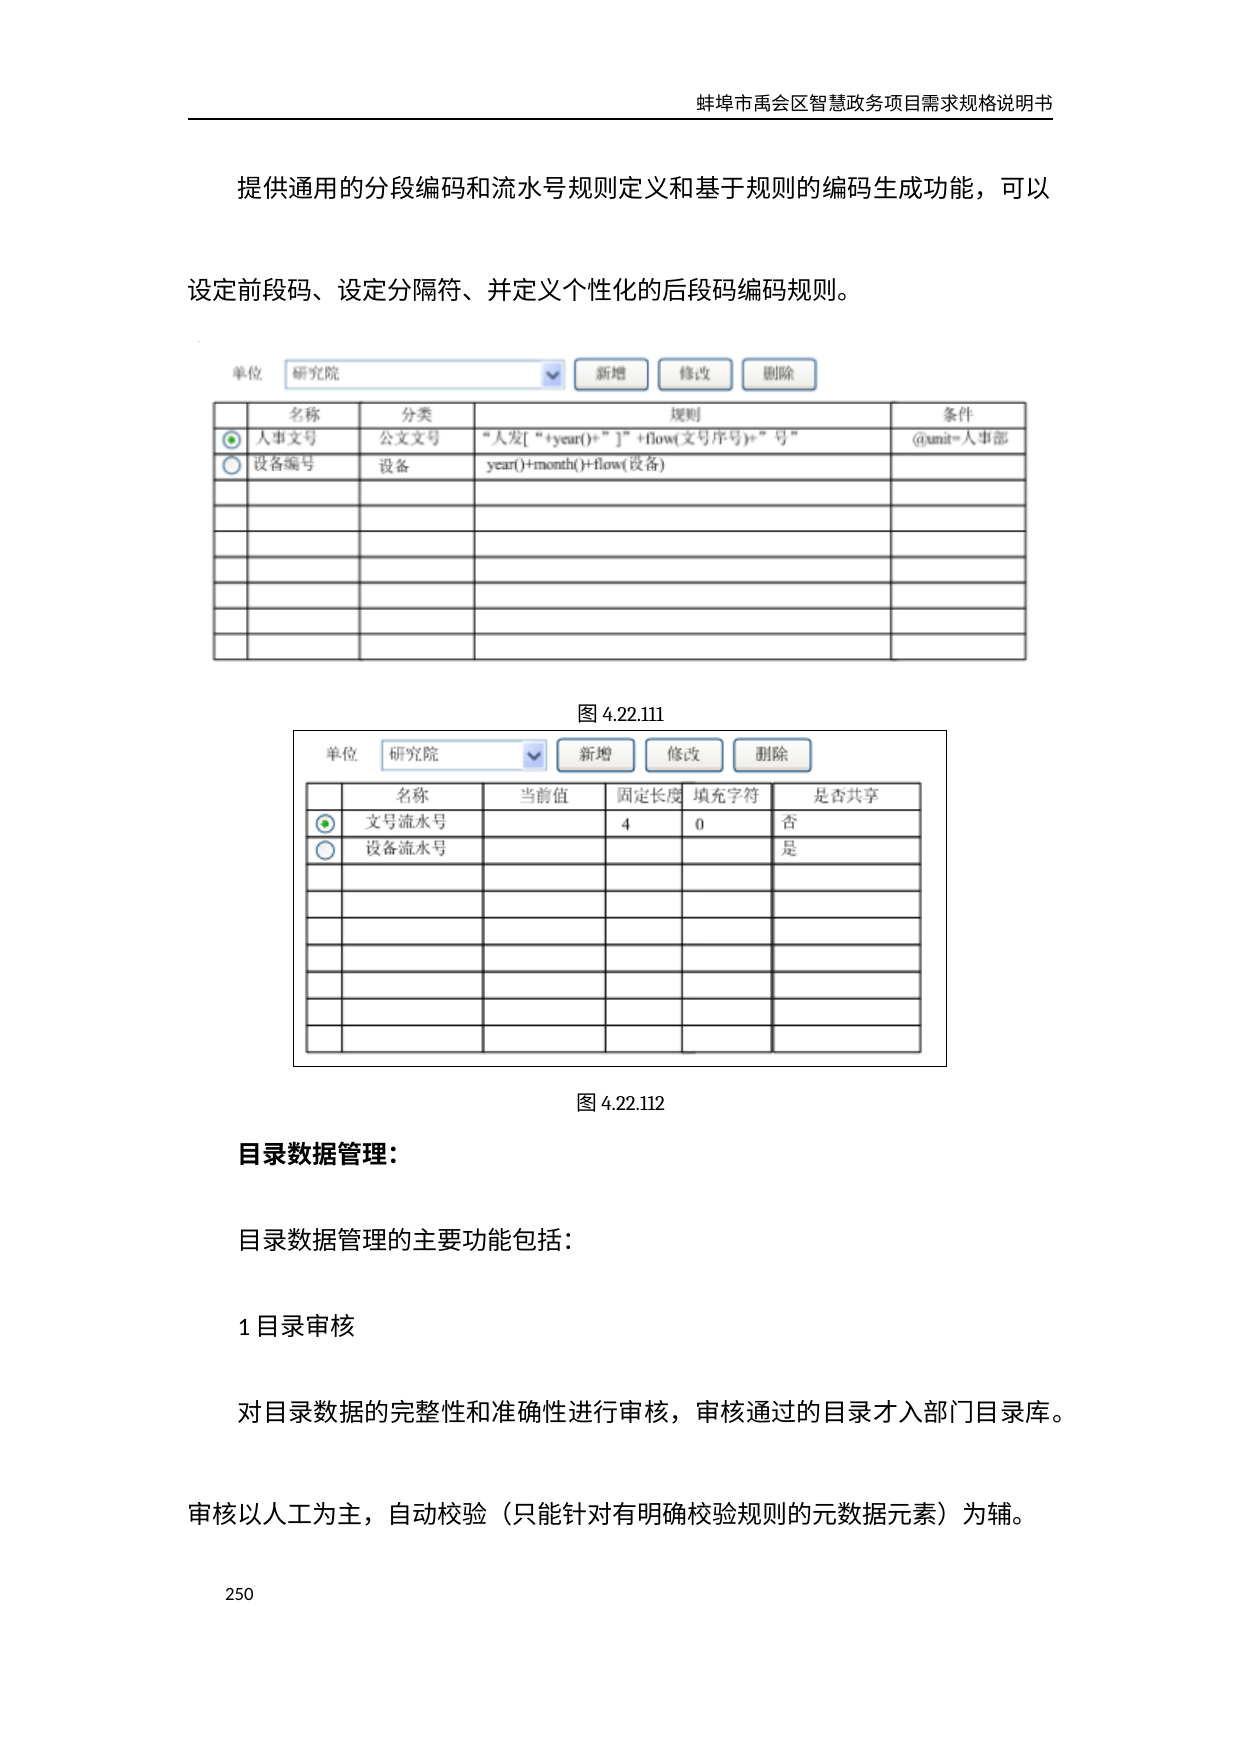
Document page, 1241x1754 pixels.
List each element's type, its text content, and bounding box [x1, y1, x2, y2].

text 目录数据管理： [187, 1118, 1053, 1186]
picture [198, 341, 1042, 674]
picture [294, 731, 946, 1066]
text 对目录数据的完整性和准确性进行审核，审核通过的目录才入部门目录库。审核以人工为主，自动校验（只能针对有明确校验规则的元数据元素）为辅。 [187, 1377, 1053, 1546]
text 1目录审核 [187, 1291, 1053, 1358]
text 目录数据管理的主要功能包括： [187, 1204, 1053, 1272]
text 提供通用的分段编码和流水号规则定义和基于规则的编码生成功能，可以设定前段码、设定分隔符、并定义个性化的后段码编码规则。 [187, 153, 1053, 323]
